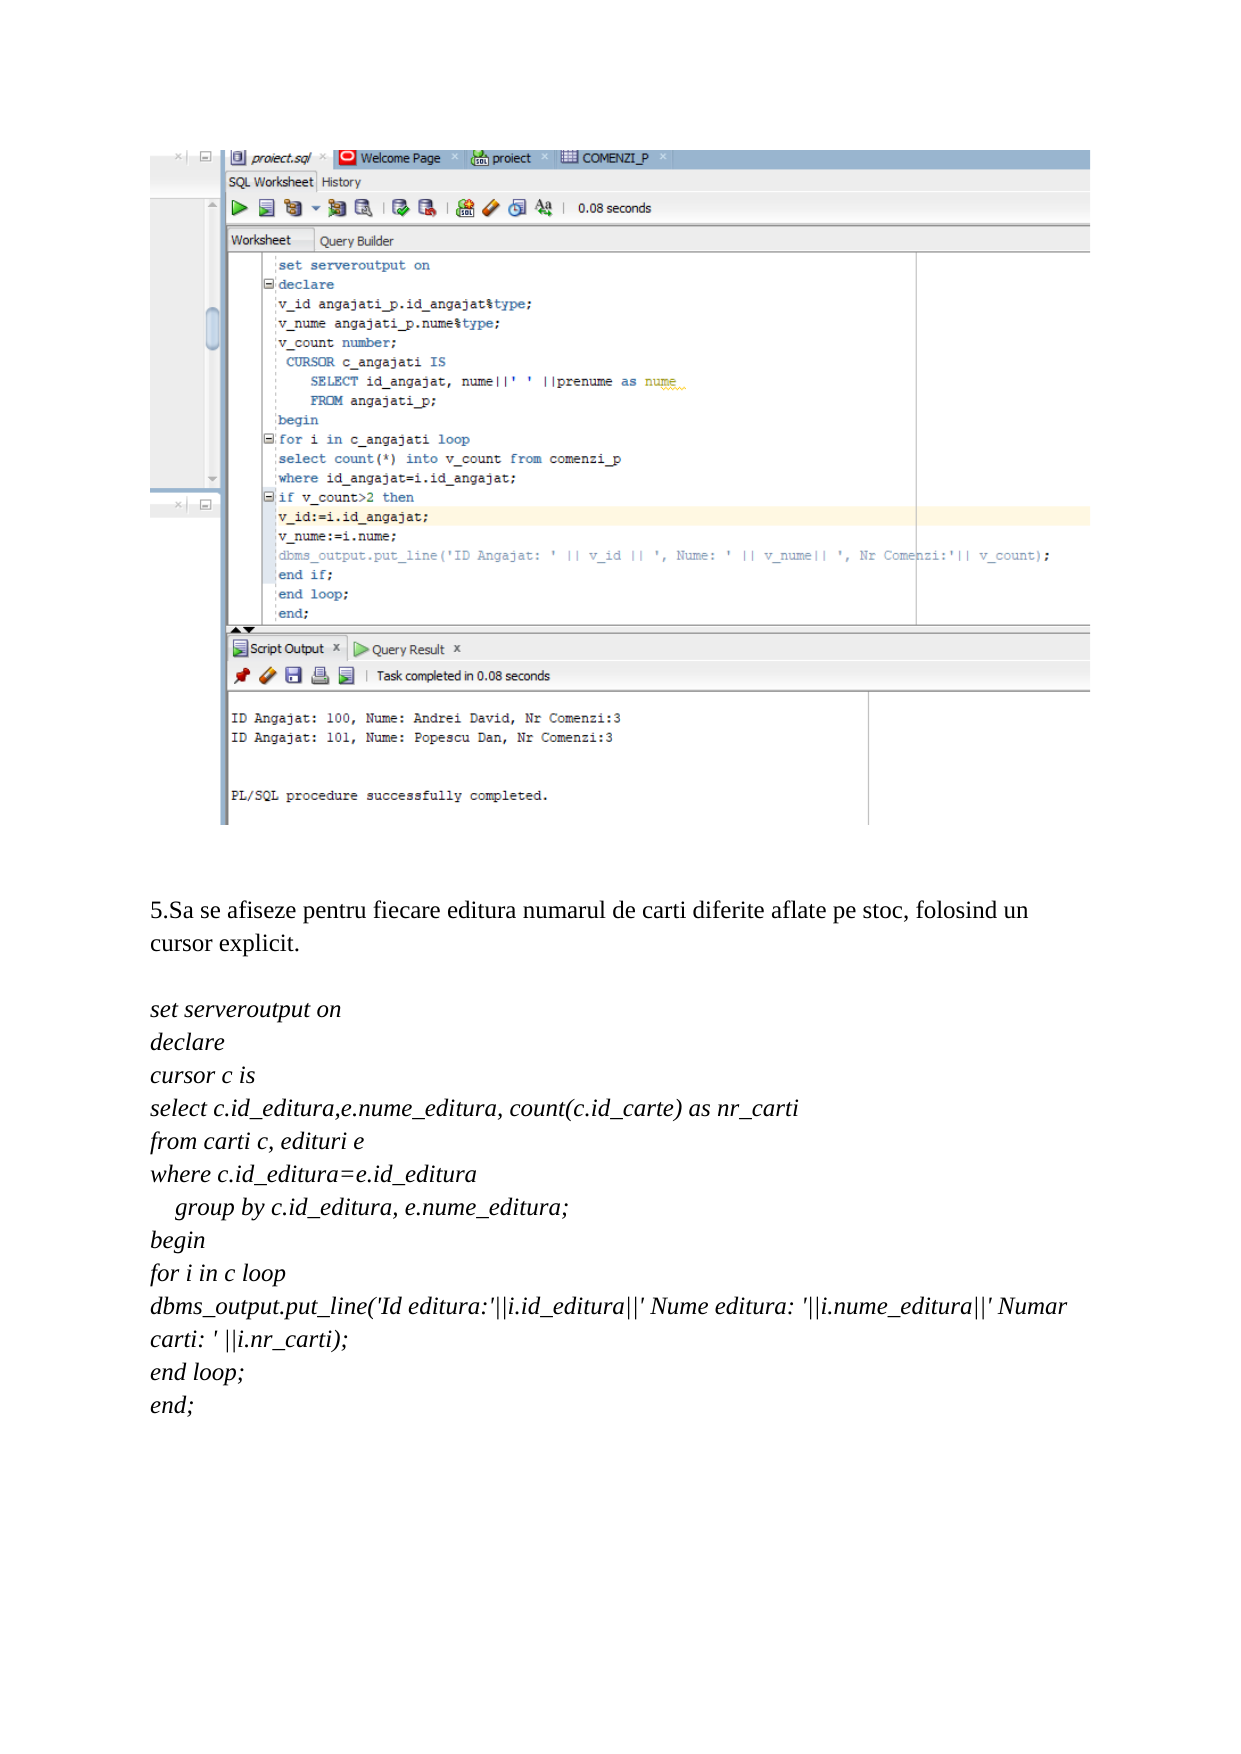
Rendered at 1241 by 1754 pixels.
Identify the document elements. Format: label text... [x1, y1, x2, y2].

text select c.id_editura,e.nume_editura, count(c.id_carte) as nr_carti [150, 1093, 1090, 1122]
text group by c.id_editura, e.nume_editura; [150, 1192, 1090, 1221]
text where c.id_editura=e.id_editura [150, 1159, 1090, 1188]
text end loop; [150, 1357, 1090, 1386]
text 5.Sa se afiseze pentru fiecare editura numarul de carti diferite aflate pe stoc, folosind un cursor explicit. [150, 895, 1090, 957]
picture [150, 150, 1091, 825]
text set serveroutput on [150, 994, 1090, 1023]
text for i in c loop [150, 1258, 1090, 1287]
text dbms_output.put_line('Id editura:'||i.id_editura||' Nume editura: '||i.nume_editura||' Numar carti: ' ||i.nr_carti); [150, 1291, 1090, 1353]
text cursor c is [150, 1060, 1090, 1089]
text from carti c, edituri e [150, 1126, 1090, 1155]
text begin [150, 1225, 1090, 1254]
text declare [150, 1027, 1090, 1056]
text end; [150, 1390, 1090, 1419]
